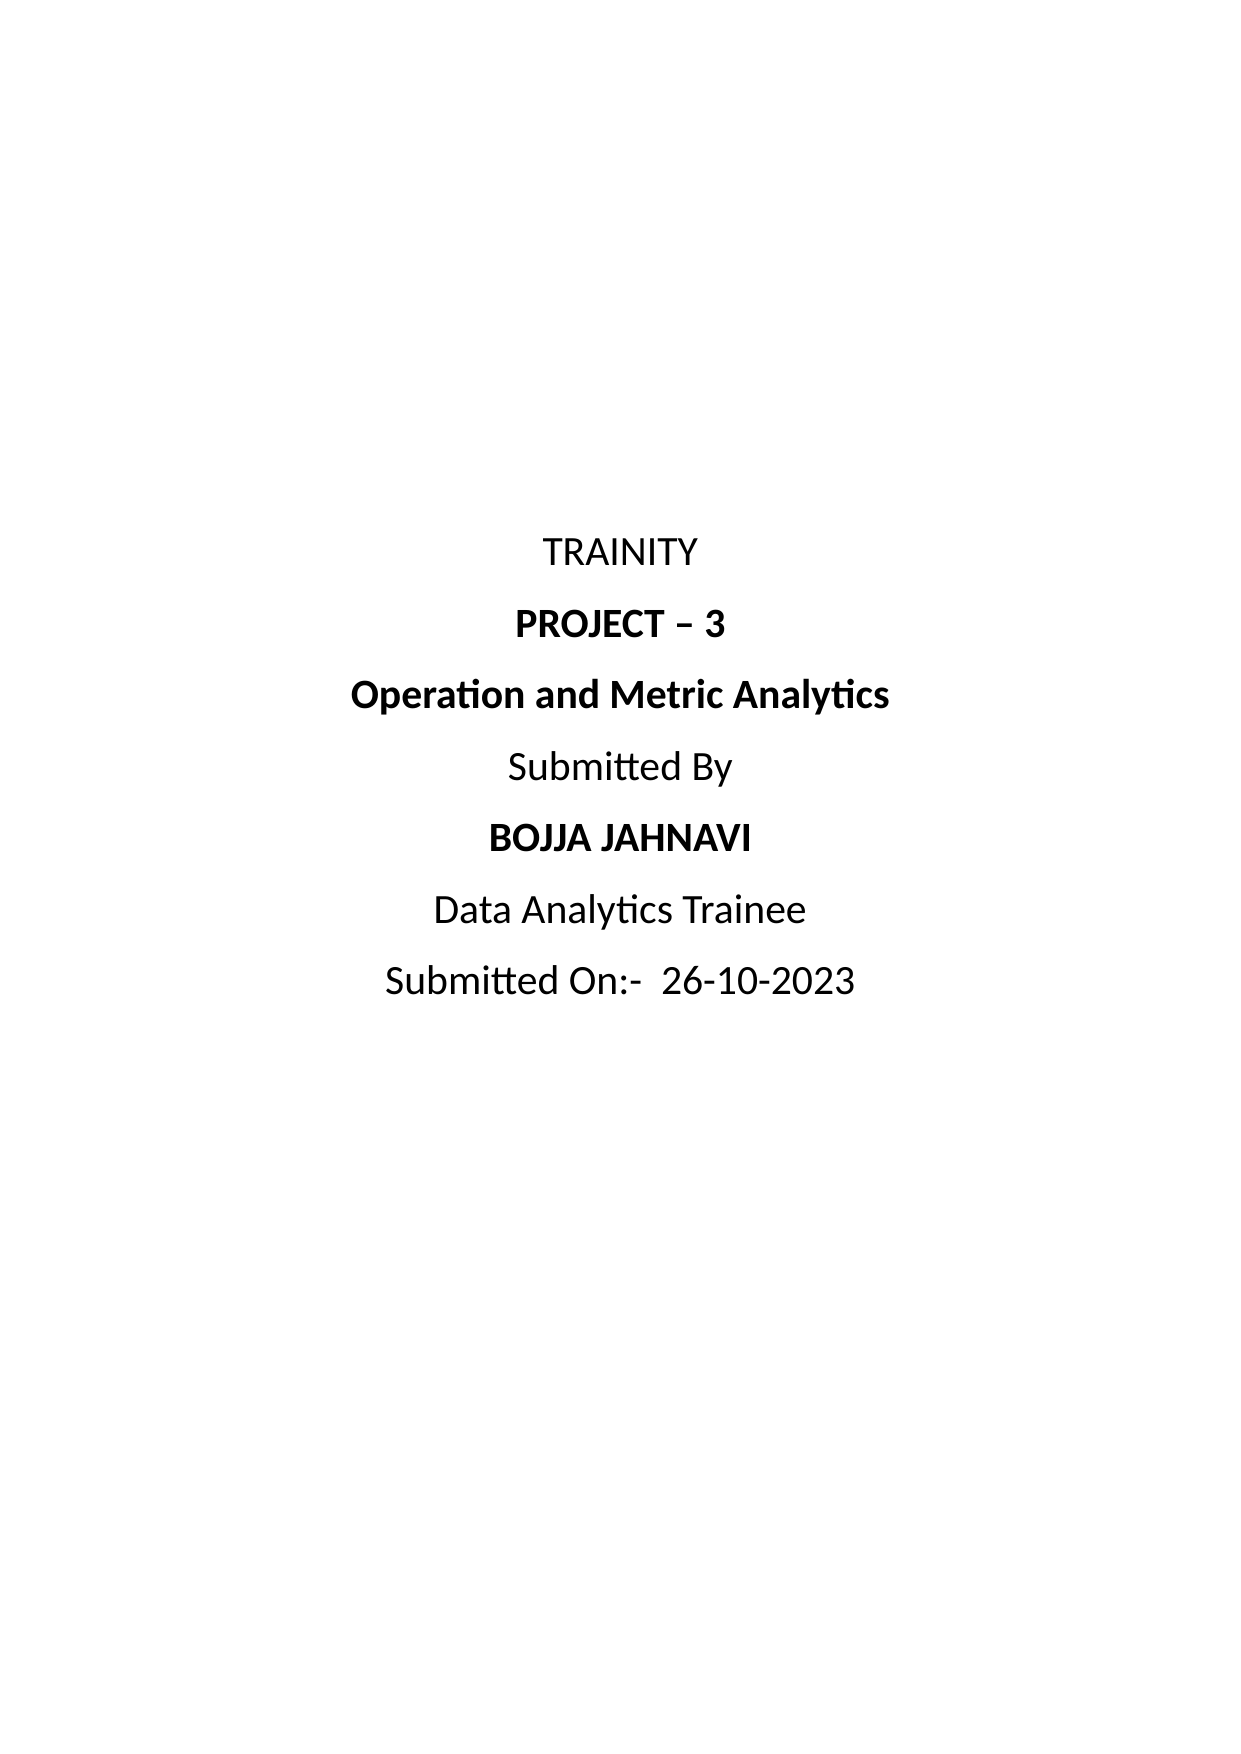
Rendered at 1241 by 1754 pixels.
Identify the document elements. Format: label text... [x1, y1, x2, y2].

text Data Analytics Trainee [150, 883, 1090, 934]
text PROJECT – 3 [150, 597, 1090, 647]
text BOJJA JAHNAVI [150, 811, 1090, 862]
text Submitted On:- 26-10-2023 [150, 954, 1090, 1005]
text Submitted By [150, 740, 1090, 791]
text TRAINITY [150, 525, 1090, 576]
text Operation and Metric Analytics [150, 668, 1090, 719]
